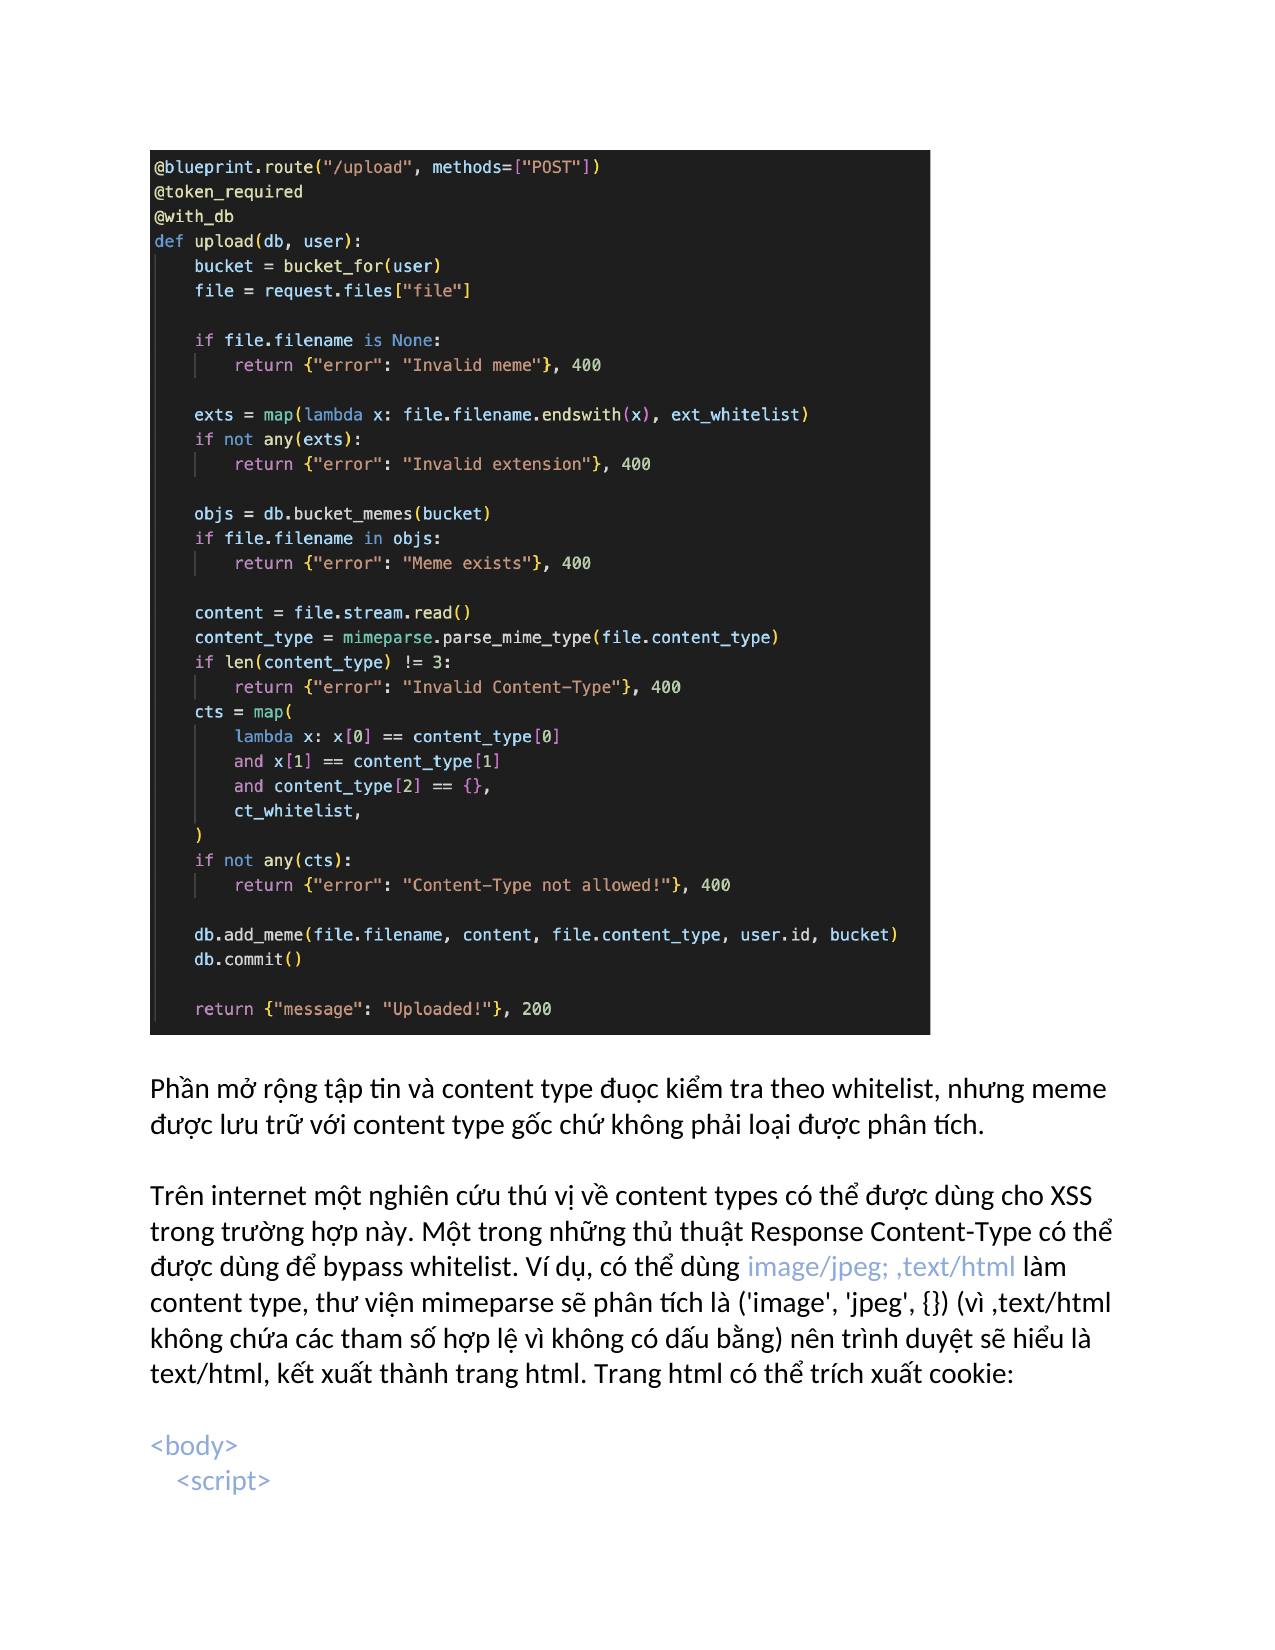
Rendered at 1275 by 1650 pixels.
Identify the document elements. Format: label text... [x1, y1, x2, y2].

text Trên internet một nghiên cứu thú vị về content types có thể được dùng cho XSS trong trường hợp này. Một trong những thủ thuật Response Content-Type có thể được dùng để bypass whitelist. Ví dụ, có thể dùng image/jpeg; ,text/html làm content type, thư viện mimeparse sẽ phân tích là ('image', 'jpeg', {}) (vì ,text/html không chứa các tham số hợp lệ vì không có dấu bằng) nên trình duyệt sẽ hiểu là text/html, kết xuất thành trang html. Trang html có thể trích xuất cookie: [150, 1177, 1125, 1391]
text <body> [150, 1427, 1125, 1462]
picture [150, 150, 931, 1035]
text Phần mở rộng tập tin và content type đuọc kiểm tra theo whitelist, nhưng meme được lưu trữ với content type gốc chứ không phải loại được phân tích. [150, 1070, 1125, 1142]
text <script> [150, 1462, 1125, 1498]
